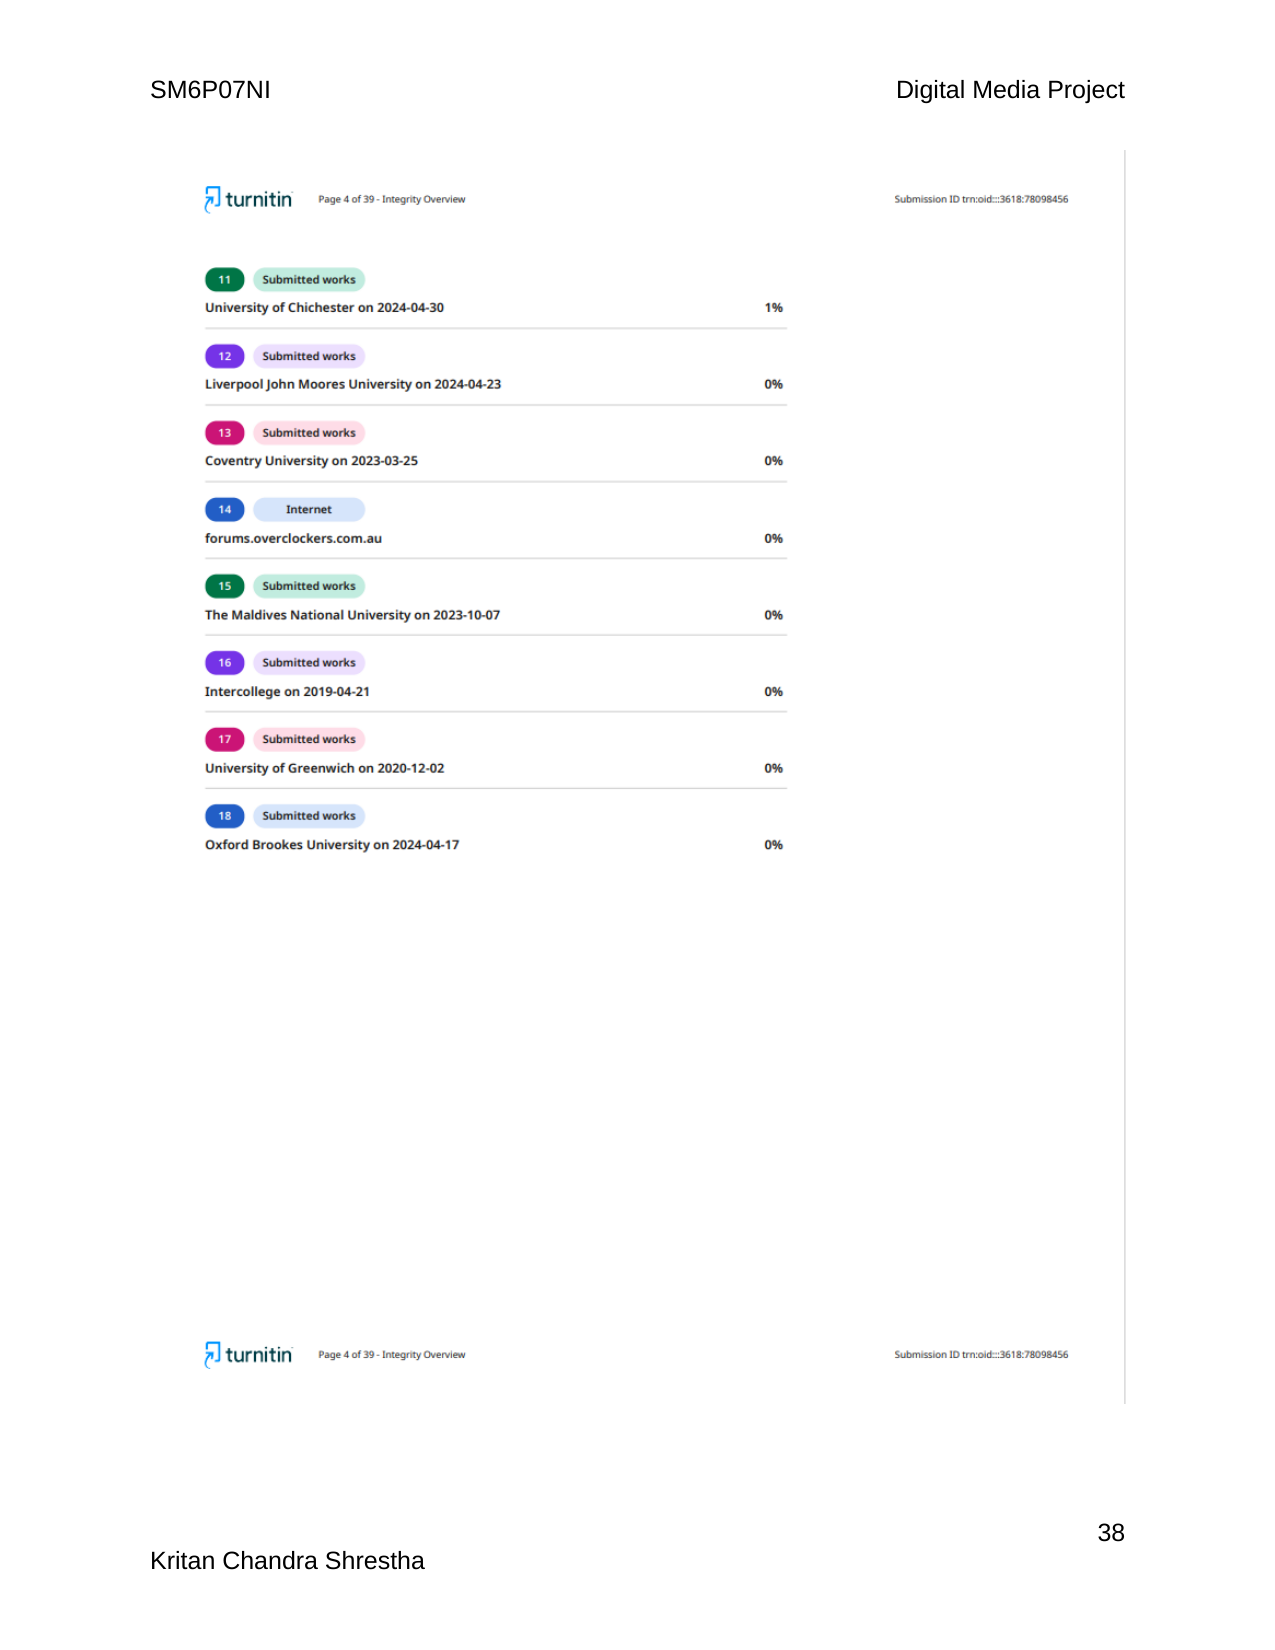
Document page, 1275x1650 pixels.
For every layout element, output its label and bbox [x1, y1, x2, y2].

picture [150, 150, 1125, 1404]
